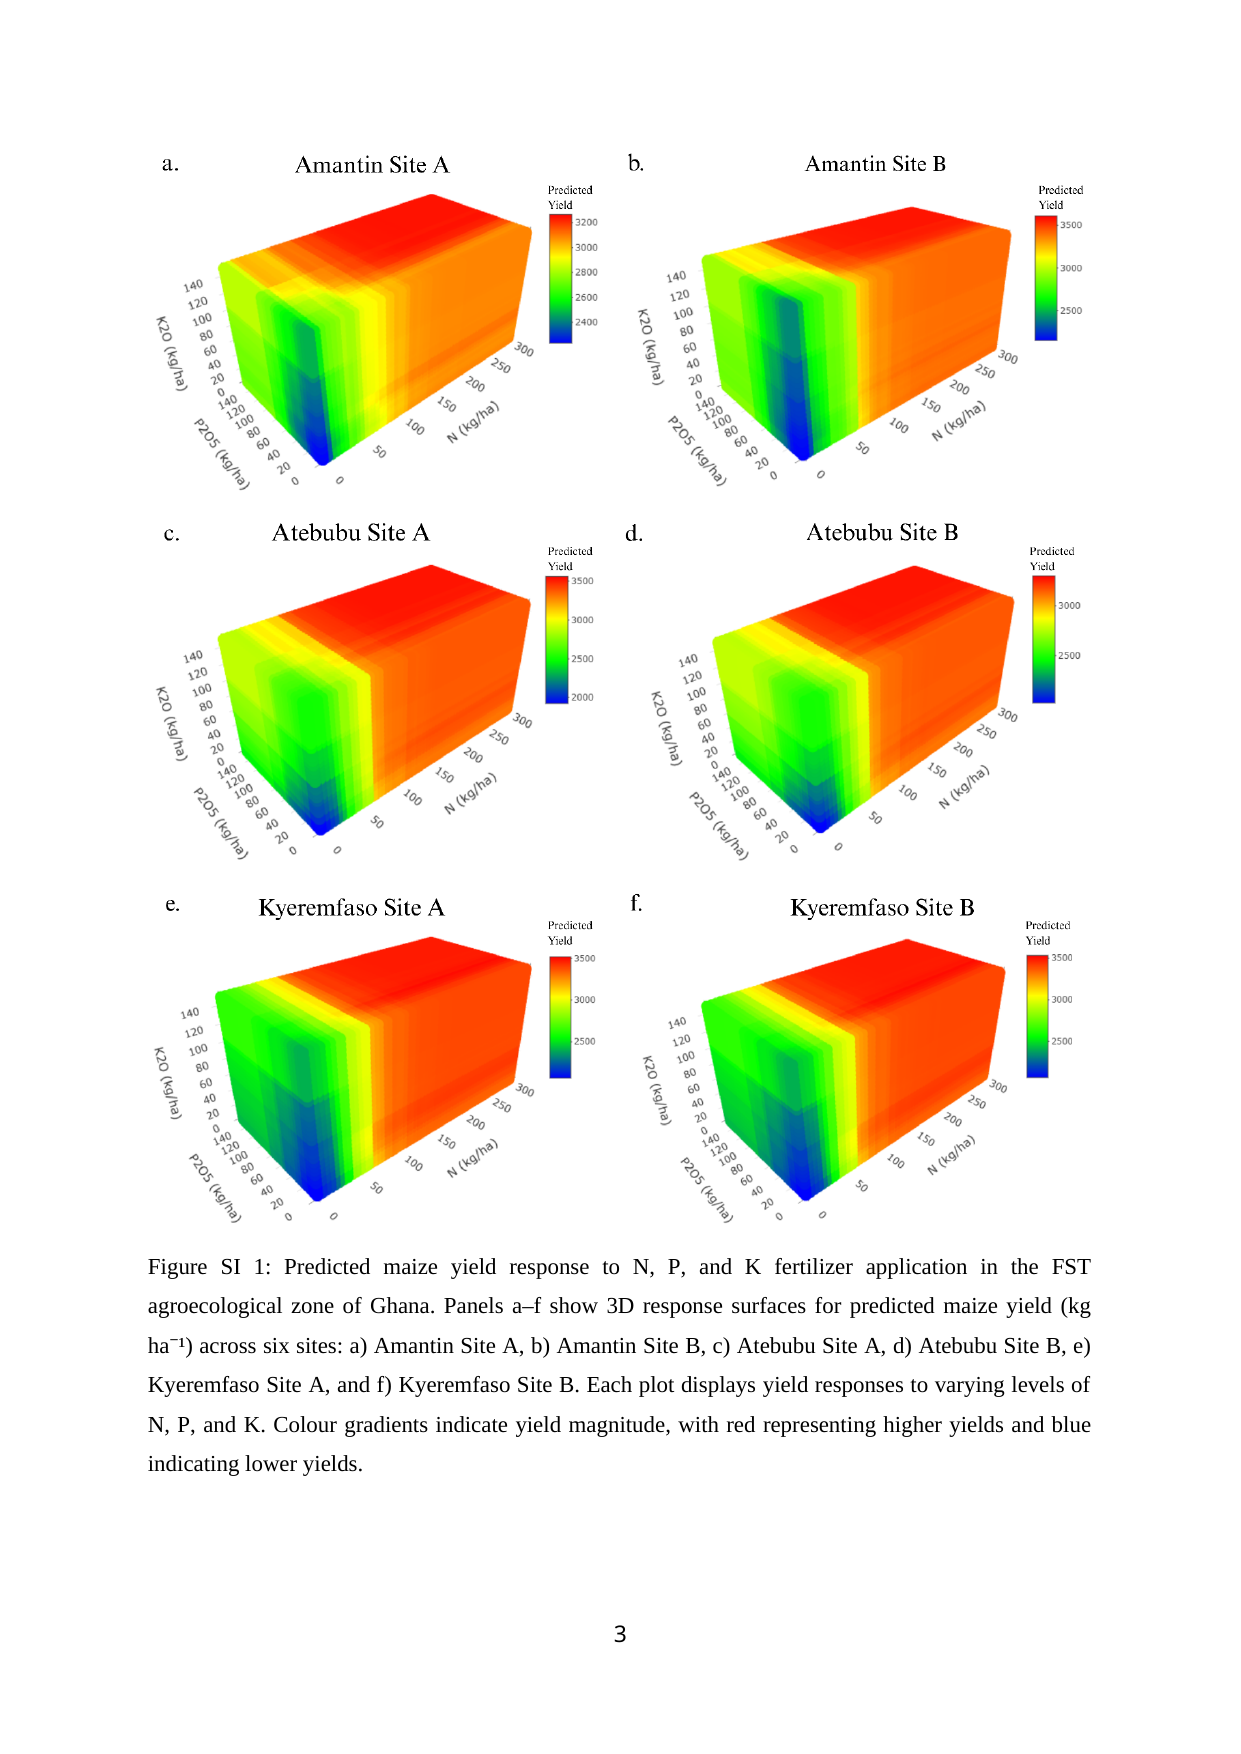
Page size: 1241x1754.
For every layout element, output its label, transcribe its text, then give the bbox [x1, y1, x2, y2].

text Figure SI 1: Predicted maize yield response to N, P, and K fertilizer application in the FST agroecological zone of Ghana. Panels a–f show 3D response surfaces for predicted maize yield (kg ha⁻¹) across six sites: a) Amantin Site A, b) Amantin Site B, c) Atebubu Site A, d) Atebubu Site B, e) Kyeremfaso Site A, and f) Kyeremfaso Site B. Each plot displays yield responses to varying levels of N, P, and K. Colour gradients indicate yield magnitude, with red representing higher yields and blue indicating lower yields. [148, 1253, 1092, 1477]
picture [147, 147, 1093, 1238]
